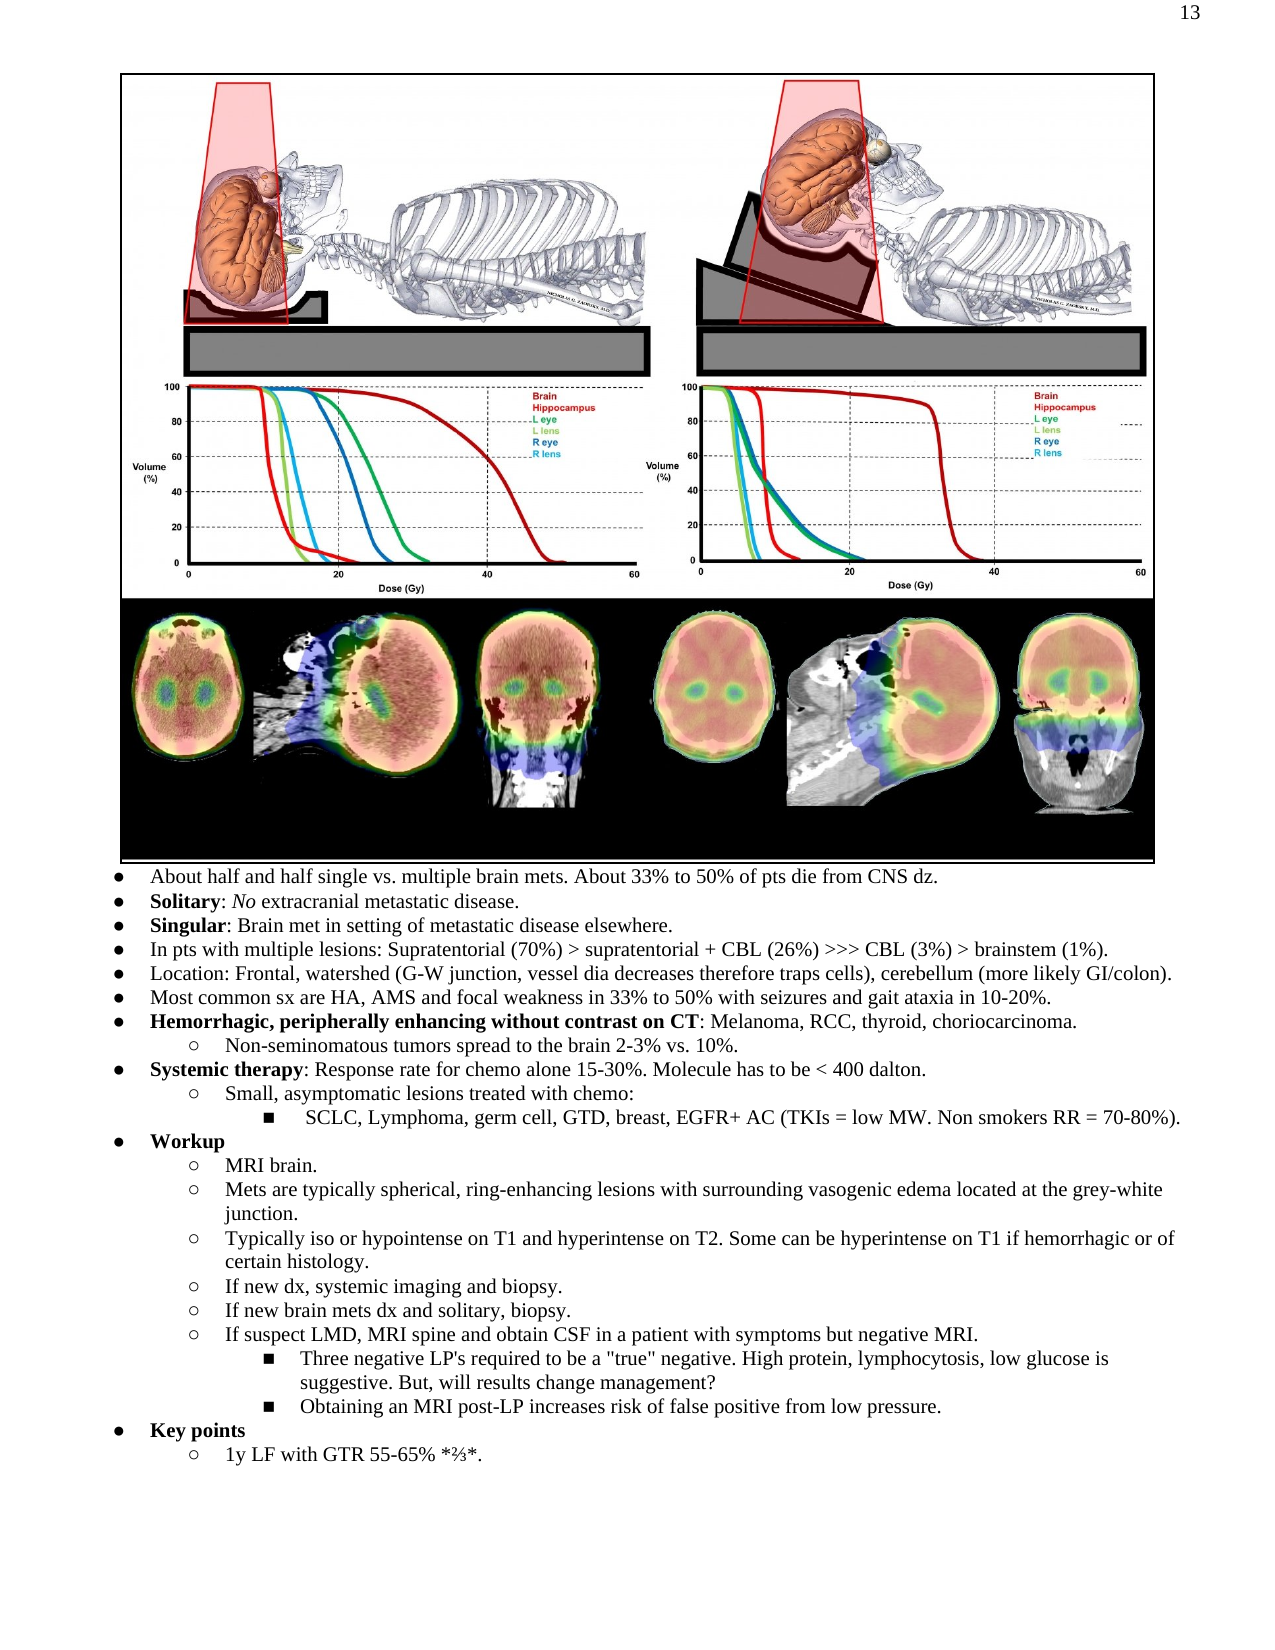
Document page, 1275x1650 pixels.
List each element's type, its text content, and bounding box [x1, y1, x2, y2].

list SCLC, Lymphoma, germ cell, GTD, breast, EGFR+ AC (TKIs = low MW. Non smokers RR = 70-80%). [262, 1105, 1200, 1129]
list Systemic therapy: Response rate for chemo alone 15-30%. Molecule has to be < 400 dalton. [112, 1057, 1200, 1081]
list Key points [112, 1418, 1200, 1442]
list About half and half single vs. multiple brain mets. About 33% to 50% of pts die from CNS dz. [112, 864, 1200, 888]
list Solitary: No extracranial metastatic disease. [112, 888, 1200, 913]
list Location: Frontal, watershed (G-W junction, vessel dia decreases therefore traps cells), cerebellum (more likely GI/colon). [112, 961, 1200, 985]
list Singular: Brain met in setting of metastatic disease elsewhere. [112, 913, 1200, 937]
picture [122, 75, 1153, 862]
list 1y LF with GTR 55-65% *⅔*. [187, 1442, 1200, 1466]
list Hemorrhagic, peripherally enhancing without contrast on CT: Melanoma, RCC, thyroid, choriocarcinoma. [112, 1009, 1200, 1033]
list If new brain mets dx and solitary, biopsy. [187, 1298, 1200, 1322]
list Non-seminomatous tumors spread to the brain 2-3% vs. 10%. [187, 1033, 1200, 1057]
list If new dx, systemic imaging and biopsy. [187, 1273, 1200, 1298]
list Workup [112, 1129, 1200, 1153]
list If suspect LMD, MRI spine and obtain CSF in a patient with symptoms but negative MRI. [187, 1322, 1200, 1346]
list Mets are typically spherical, ring-enhancing lesions with surrounding vasogenic edema located at the grey-white junction. [187, 1177, 1200, 1225]
list Most common sx are HA, AMS and focal weakness in 33% to 50% with seizures and gait ataxia in 10-20%. [112, 985, 1200, 1009]
list Obtaining an MRI post-LP increases risk of false positive from low pressure. [262, 1394, 1200, 1418]
list Typically iso or hypointense on T1 and hyperintense on T2. Some can be hyperintense on T1 if hemorrhagic or of certain histology. [187, 1225, 1200, 1273]
list In pts with multiple lesions: Supratentorial (70%) > supratentorial + CBL (26%) >>> CBL (3%) > brainstem (1%). [112, 937, 1200, 961]
list Three negative LP's required to be a "true" negative. High protein, lymphocytosis, low glucose is suggestive. But, will results change management? [262, 1346, 1200, 1394]
list MRI brain. [187, 1153, 1200, 1177]
list Small, asymptomatic lesions treated with chemo: [187, 1081, 1200, 1105]
